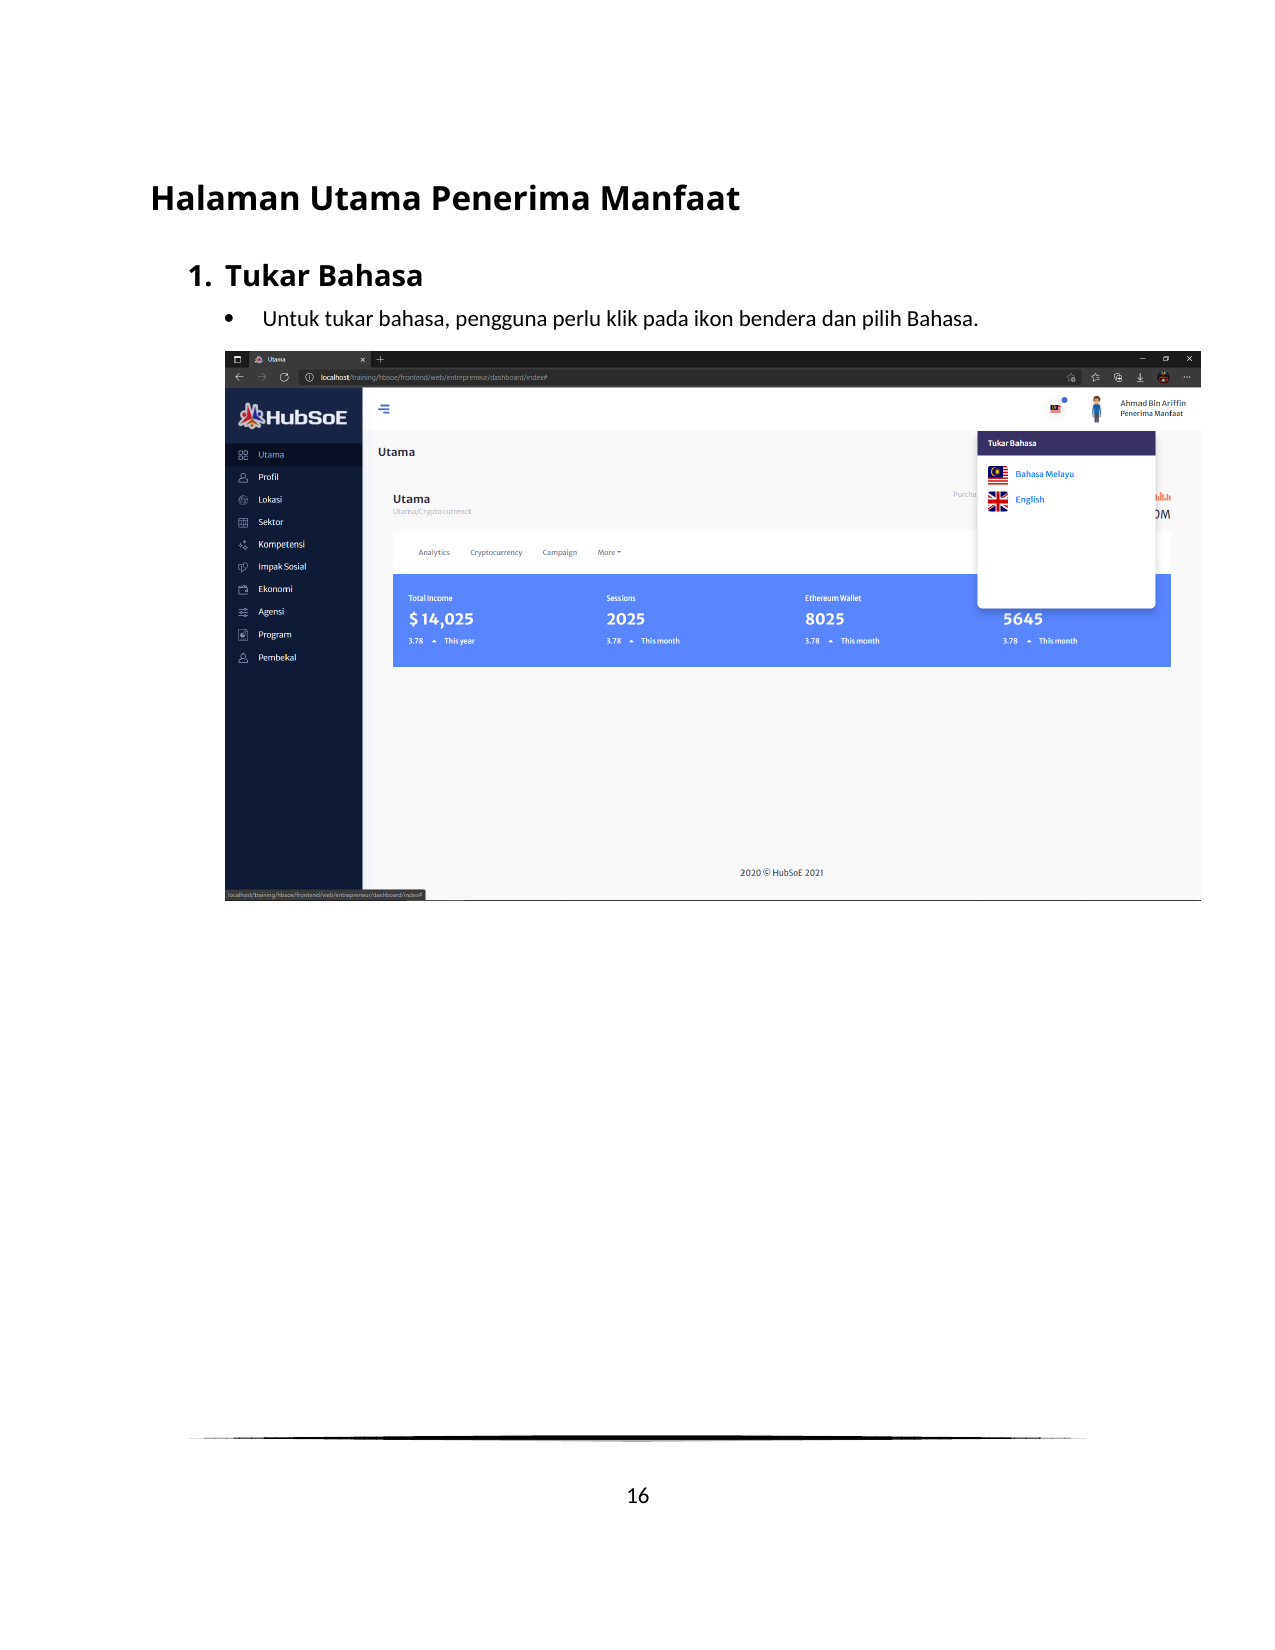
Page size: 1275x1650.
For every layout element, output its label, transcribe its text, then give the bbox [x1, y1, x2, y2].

subtitle Tukar Bahasa [187, 255, 1125, 295]
list Untuk tukar bahasa, pengguna perlu klik pada ikon bendera dan pilih Bahasa. [225, 304, 1125, 332]
picture [189, 1434, 1087, 1442]
picture [225, 351, 1201, 901]
subtitle Halaman Utama Penerima Manfaat [150, 175, 1125, 220]
